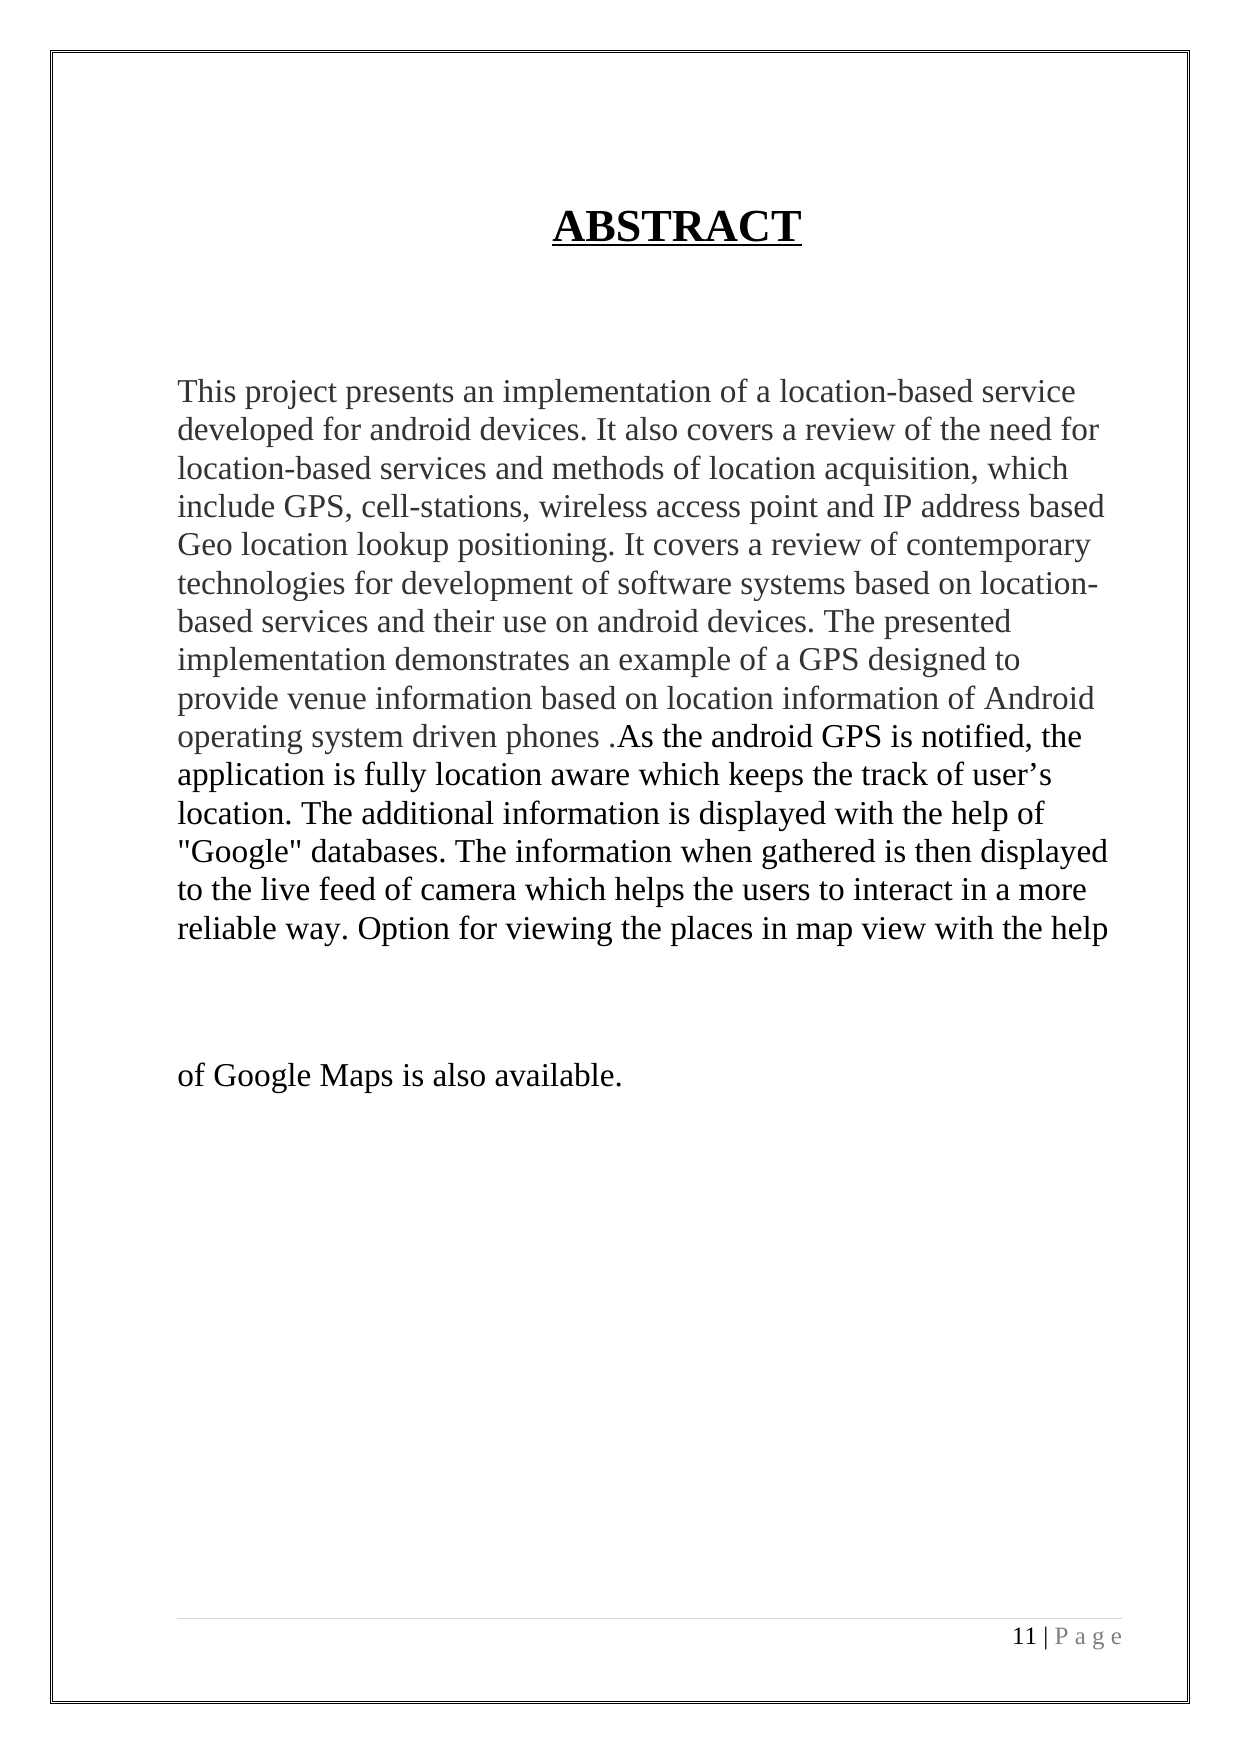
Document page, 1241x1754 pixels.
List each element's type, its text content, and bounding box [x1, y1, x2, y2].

text This project presents an implementation of a location-based service developed for android devices. It also covers a review of the need for location-based services and methods of location acquisition, which include GPS, cell-stations, wireless access point and IP address based Geo location lookup positioning. It covers a review of contemporary technologies for development of software systems based on location-based services and their use on android devices. The presented implementation demonstrates an example of a GPS designed to provide venue information based on location information of Android operating system driven phones .As the android GPS is notified, the application is fully location aware which keeps the track of user’s location. The additional information is displayed with the help of "Google" databases. The information when gathered is then displayed to the live feed of camera which helps the users to interact in a more reliable way. Option for viewing the places in map view with the help of Google Maps is also available. [177, 371, 1122, 1119]
text ABSTRACT [177, 198, 1122, 251]
